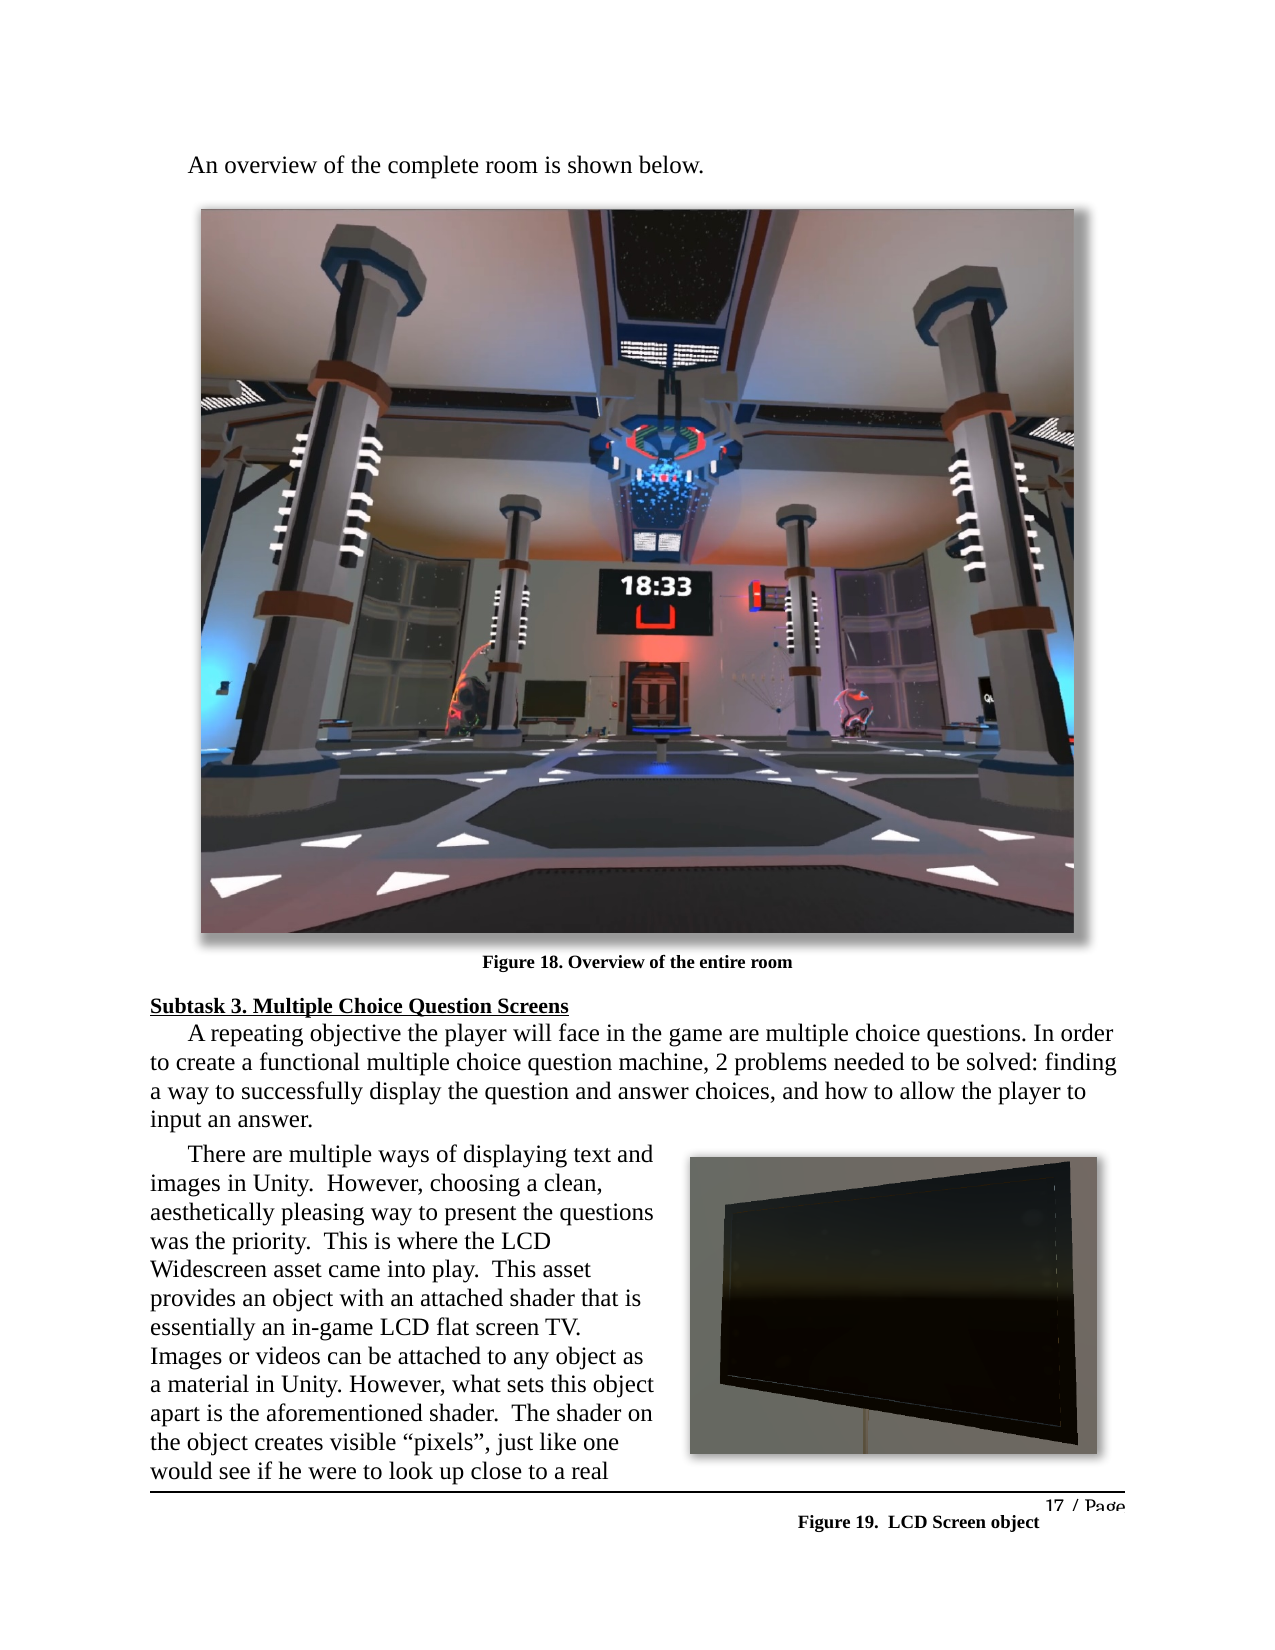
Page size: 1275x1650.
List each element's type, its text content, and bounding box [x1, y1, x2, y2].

text A repeating objective the player will face in the game are multiple choice questions. In order to create a functional multiple choice question machine, 2 problems needed to be solved: finding a way to successfully display the question and answer choices, and how to allow the player to input an answer. [150, 1018, 1125, 1133]
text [150, 1139, 1125, 1484]
picture [690, 1157, 1097, 1454]
text Figure 18. Overview of the entire room [150, 951, 1125, 972]
text An overview of the complete room is shown below. [150, 150, 1125, 179]
text Subtask 3. Multiple Choice Question Screens [150, 993, 1125, 1018]
picture [201, 209, 1074, 933]
